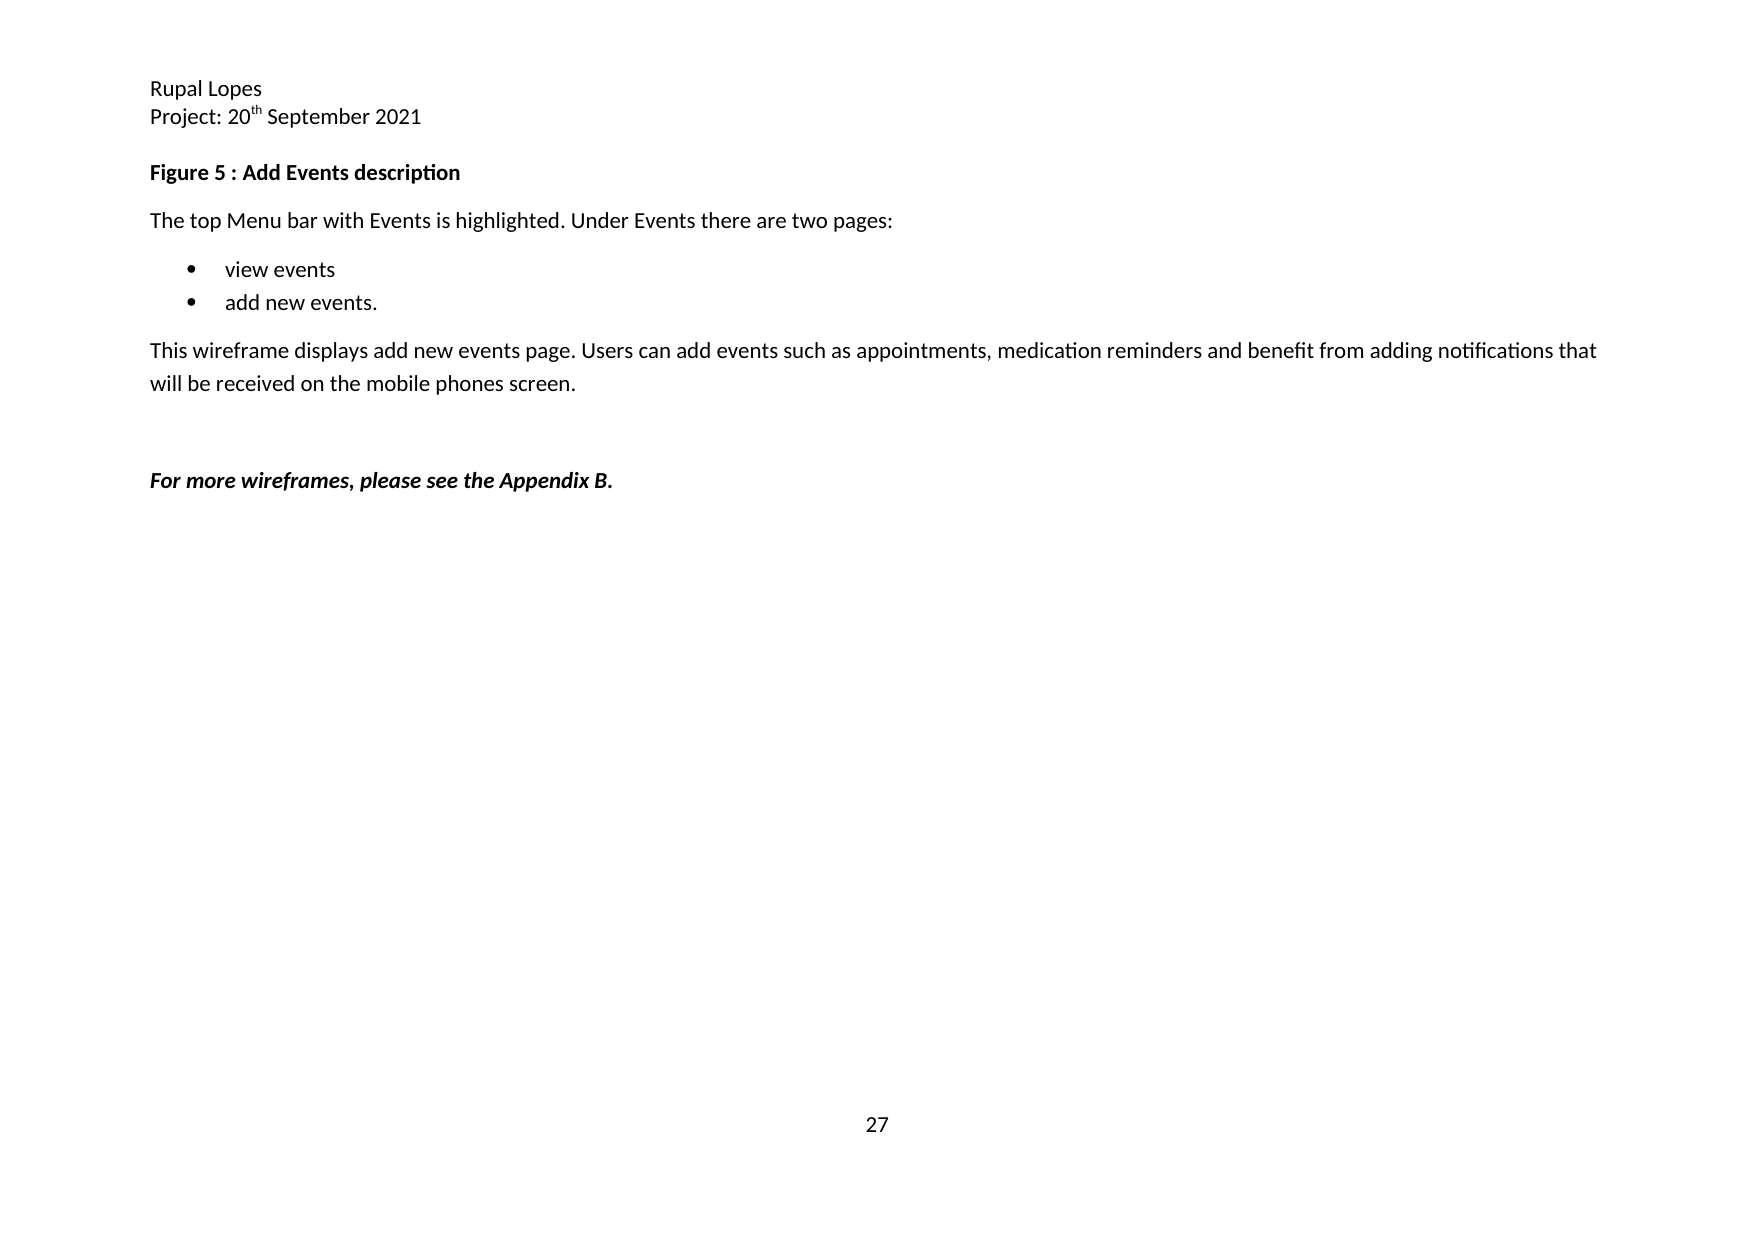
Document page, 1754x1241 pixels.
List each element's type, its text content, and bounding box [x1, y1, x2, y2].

list add new events. [187, 288, 1604, 316]
list view events [187, 256, 1604, 283]
text The top Menu bar with Events is highlighted. Under Events there are two pages: [150, 207, 1604, 235]
text For more wireframes, please see the Appendix B. [150, 466, 1604, 494]
text This wireframe displays add new events page. Users can add events such as appointments, medication reminders and benefit from adding notifications that will be received on the mobile phones screen. [150, 337, 1604, 397]
text Figure 5 : Add Events description [150, 158, 1604, 186]
